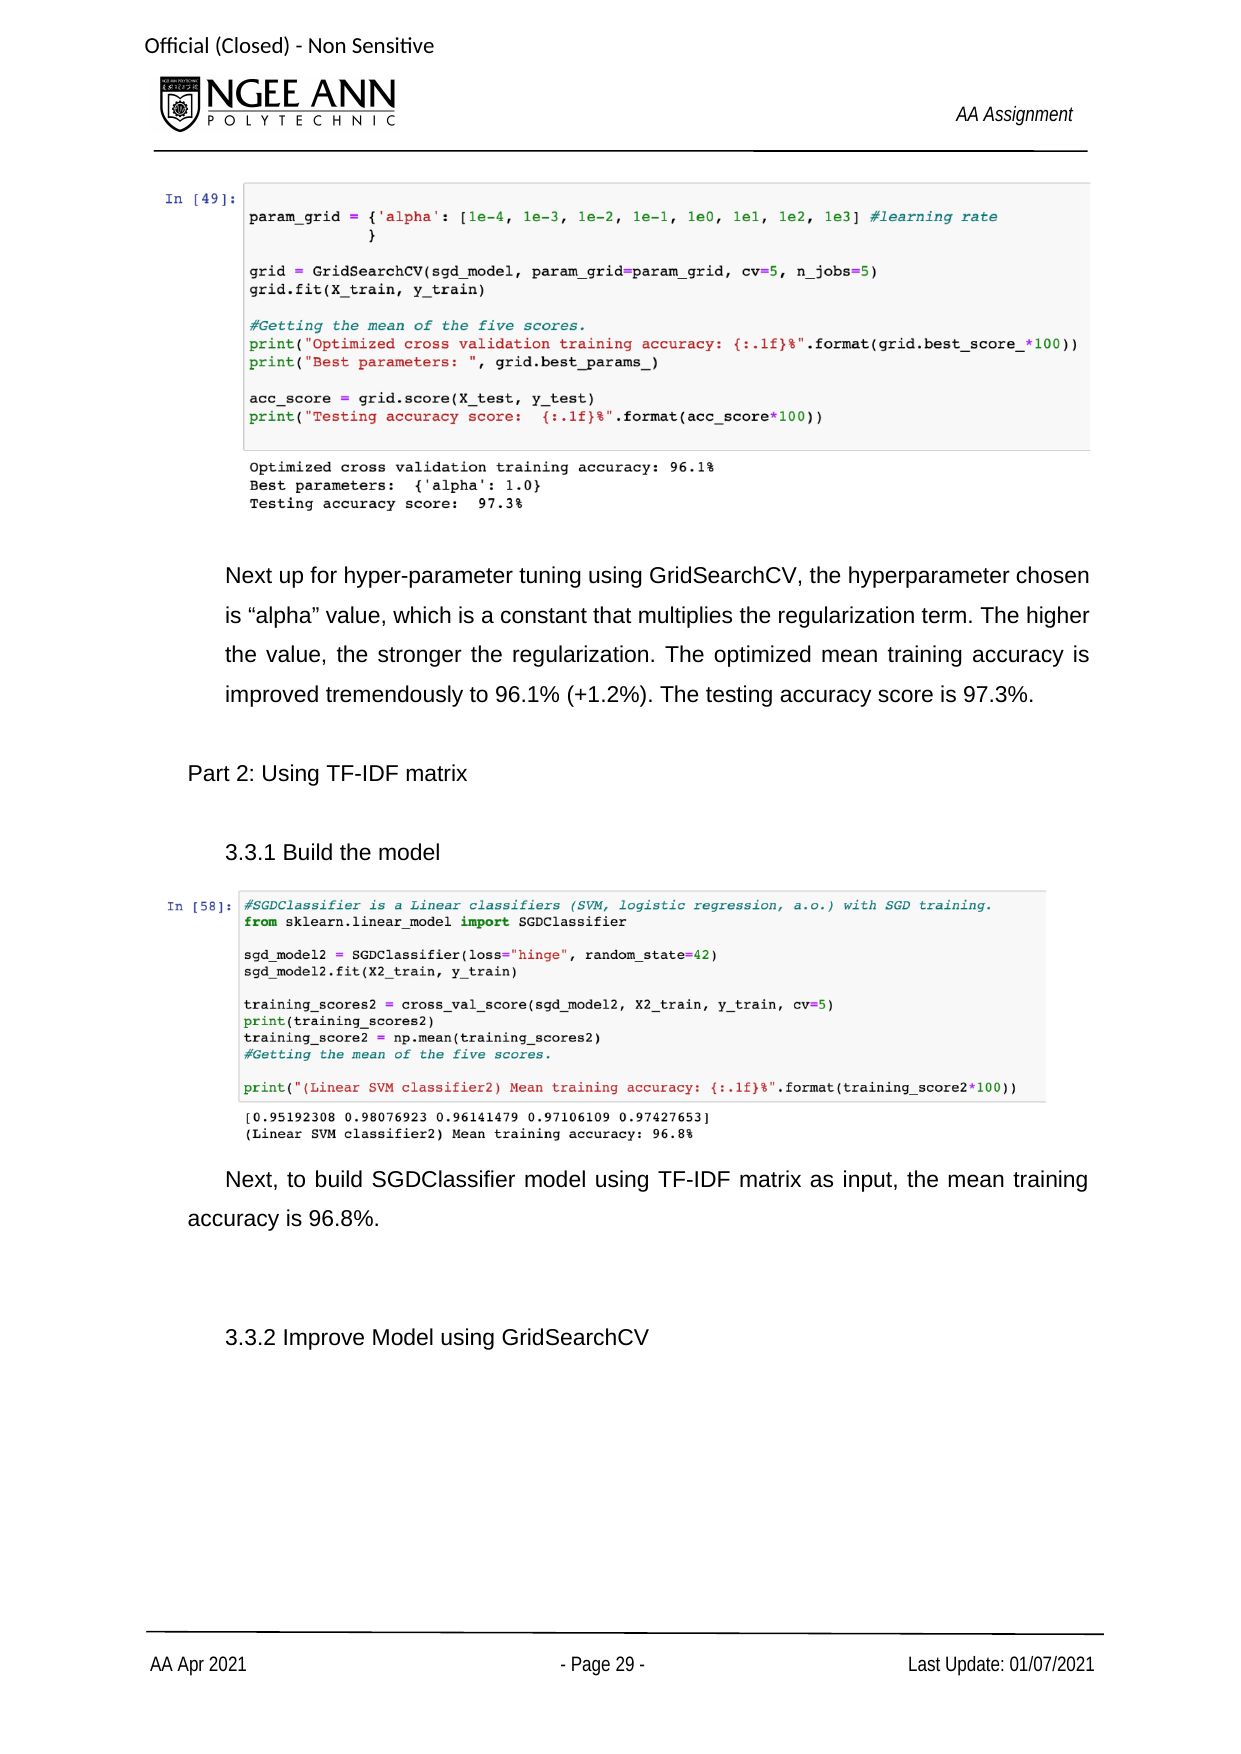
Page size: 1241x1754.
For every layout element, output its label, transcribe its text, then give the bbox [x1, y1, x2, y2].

picture [150, 878, 1046, 1153]
picture [150, 164, 1091, 550]
picture [150, 75, 401, 134]
text Part 2: Using TF-IDF matrix [187, 760, 1090, 786]
text 3.3.2 Improve Model using GridSearchCV [187, 1323, 1090, 1350]
text 3.3.1 Build the model [187, 839, 1090, 865]
text Next up for hyper-parameter tuning using GridSearchCV, the hyperparameter chosen is “alpha” value, which is a constant that multiplies the regularization term. The higher the value, the stronger the regularization. The optimized mean training accuracy is improved tremendously to 96.1% (+1.2%). The testing accuracy score is 97.3%. [225, 562, 1090, 707]
text Next, to build SGDClassifier model using TF-IDF matrix as input, the mean training accuracy is 96.8%. [187, 1166, 1090, 1231]
